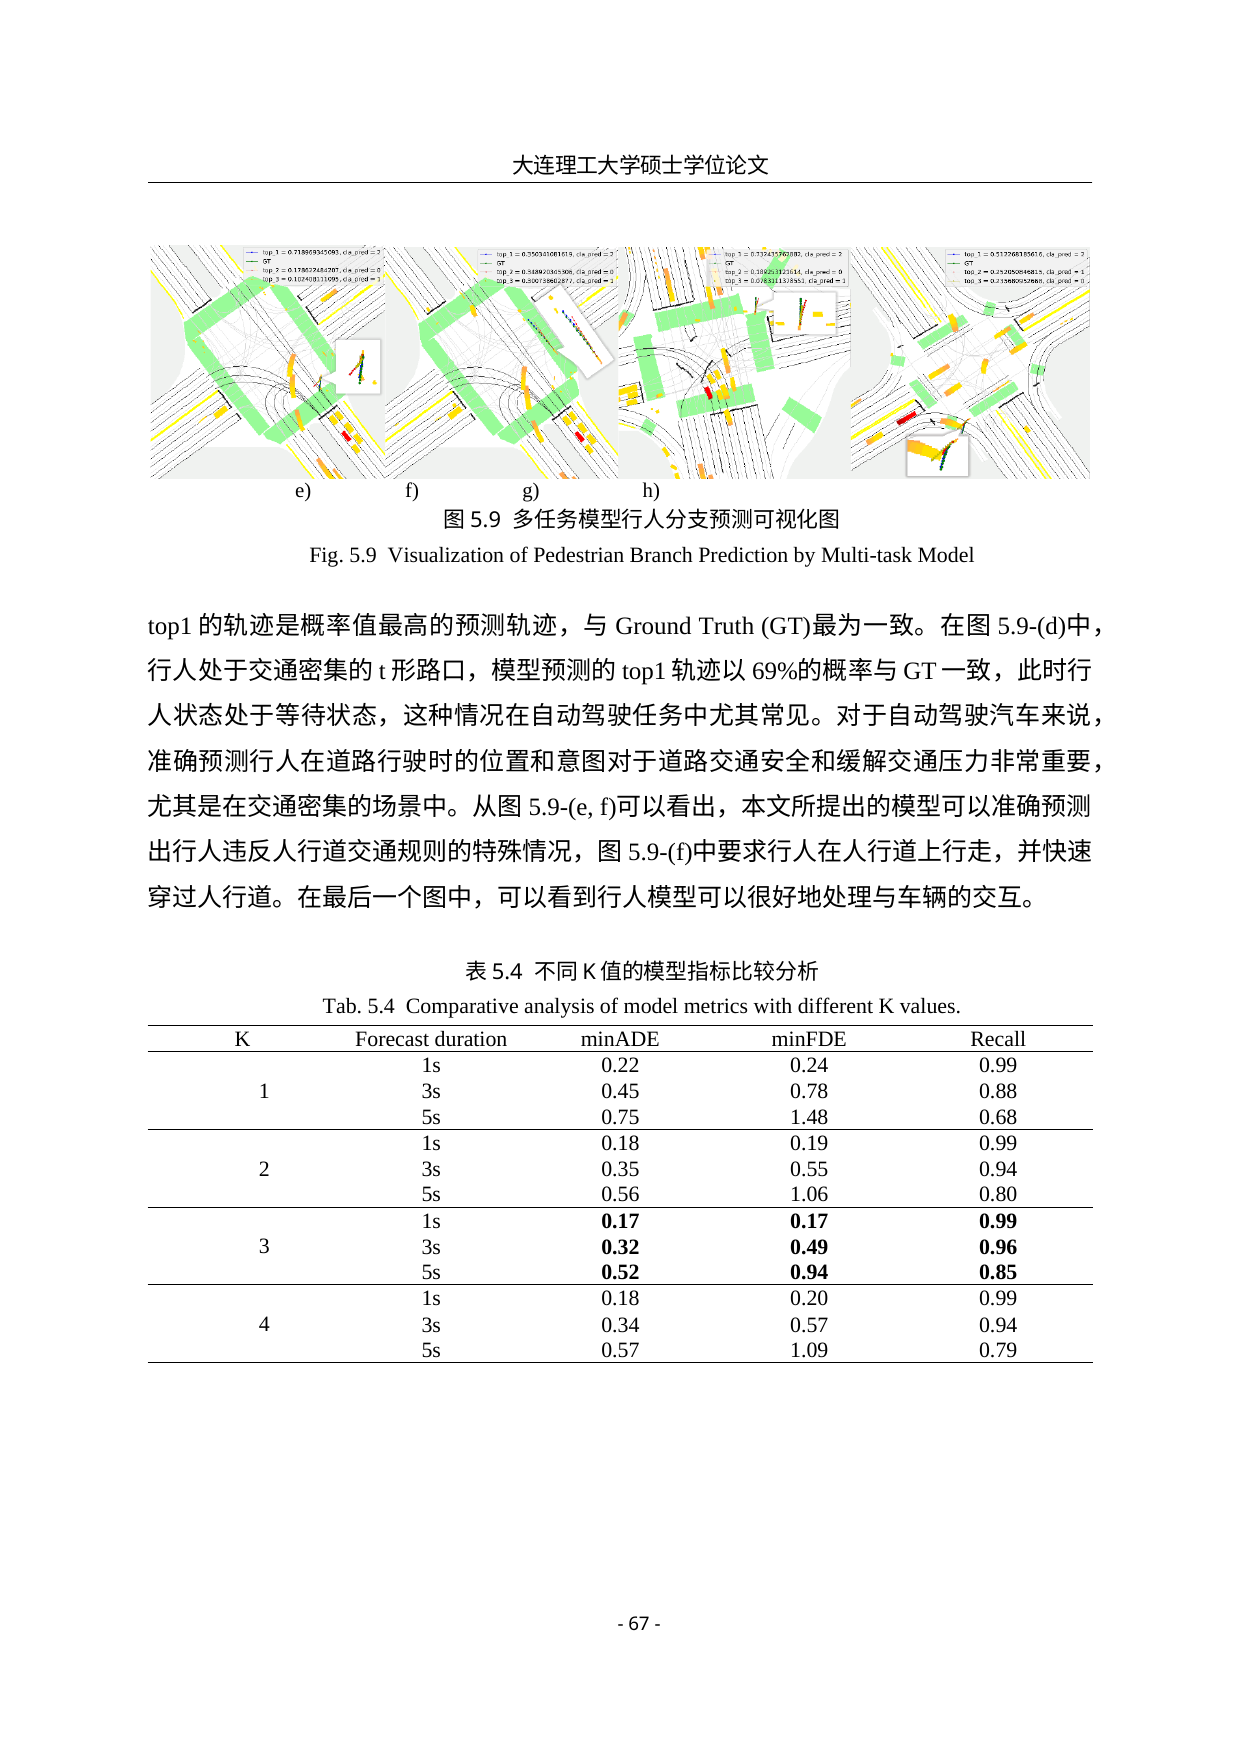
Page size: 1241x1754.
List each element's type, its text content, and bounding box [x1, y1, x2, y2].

table_cell 0.79 [904, 1337, 1092, 1362]
table_cell 0.75 [526, 1104, 714, 1129]
table_cell 2 [148, 1130, 337, 1207]
table_cell 0.45 [526, 1078, 714, 1104]
table_cell 0.18 [526, 1285, 714, 1311]
table_cell 3s [337, 1233, 526, 1259]
table_cell 0.94 [904, 1311, 1092, 1337]
table_cell 3 [148, 1208, 337, 1284]
table_cell 0.52 [526, 1259, 714, 1284]
table_header minFDE [715, 1026, 903, 1051]
table_cell 0.68 [904, 1104, 1092, 1129]
text Fig. 5.9 Visualization of Pedestrian Branch Prediction by Multi-task Model [148, 542, 1092, 567]
table_cell 3s [337, 1311, 526, 1337]
table_cell 5s [337, 1104, 526, 1129]
table_cell 0.94 [904, 1155, 1092, 1181]
table_cell 5s [337, 1259, 526, 1284]
table_cell 5s [337, 1181, 526, 1207]
text 图5.9 多任务模型行人分支预测可视化图 [148, 502, 1092, 534]
table_cell 0.57 [715, 1311, 903, 1337]
table_cell 0.99 [904, 1130, 1092, 1155]
table_cell 0.20 [715, 1285, 903, 1311]
table_cell 0.35 [526, 1155, 714, 1181]
table_cell 1 [148, 1052, 337, 1129]
table_cell 0.78 [715, 1078, 903, 1104]
text e) f) g) h) [274, 478, 1092, 502]
table_cell 0.32 [526, 1233, 714, 1259]
picture [150, 245, 1090, 479]
table_cell 0.17 [715, 1208, 903, 1233]
table_cell 0.17 [526, 1208, 714, 1233]
text 表5.4 不同K值的模型指标比较分析 [148, 954, 1092, 986]
table_cell 0.88 [904, 1078, 1092, 1104]
text top1的轨迹是概率值最高的预测轨迹，与Ground Truth (GT)最为一致。在图5.9-(d)中，行人处于交通密集的t形路口，模型预测的top1轨迹以69%的概率与GT一致，此时行人状态处于等待状态，这种情况在自动驾驶任务中尤其常见。对于自动驾驶汽车来说，准确预测行人在道路行驶时的位置和意图对于道路交通安全和缓解交通压力非常重要，尤其是在交通密集的场景中。从图5.9-(e, f)可以看出，本文所提出的模型可以准确预测出行人违反人行道交通规则的特殊情况，图5.9-(f)中要求行人在人行道上行走，并快速穿过人行道。在最后一个图中，可以看到行人模型可以很好地处理与车辆的交互。 [148, 605, 1092, 913]
table_cell 0.57 [526, 1337, 714, 1362]
table_cell 1.09 [715, 1337, 903, 1362]
table_cell 1.48 [715, 1104, 903, 1129]
table_cell 0.24 [715, 1052, 903, 1077]
table_cell 0.80 [904, 1181, 1092, 1207]
table_cell 1.06 [715, 1181, 903, 1207]
table_header Recall [904, 1026, 1092, 1051]
table_cell 3s [337, 1155, 526, 1181]
table_cell 0.22 [526, 1052, 714, 1077]
table_cell 0.99 [904, 1285, 1092, 1311]
table_cell 3s [337, 1078, 526, 1104]
table_cell 1s [337, 1130, 526, 1155]
table_cell 0.19 [715, 1130, 903, 1155]
table_cell 0.55 [715, 1155, 903, 1181]
table_cell 0.18 [526, 1130, 714, 1155]
table_cell 4 [148, 1285, 337, 1362]
table_cell 0.56 [526, 1181, 714, 1207]
table_cell 0.34 [526, 1311, 714, 1337]
table_header K [148, 1026, 337, 1051]
table_cell 0.99 [904, 1052, 1092, 1077]
text Tab. 5.4 Comparative analysis of model metrics with different K values. [148, 993, 1092, 1019]
table_cell 1s [337, 1052, 526, 1077]
table_cell 5s [337, 1337, 526, 1362]
table_cell 0.49 [715, 1233, 903, 1259]
table_header Forecast duration [337, 1026, 526, 1051]
table_cell 0.96 [904, 1233, 1092, 1259]
table_header minADE [526, 1026, 714, 1051]
table_cell 1s [337, 1285, 526, 1311]
table_cell 0.85 [904, 1259, 1092, 1284]
table_cell 1s [337, 1208, 526, 1233]
table_cell 0.99 [904, 1208, 1092, 1233]
table_cell 0.94 [715, 1259, 903, 1284]
